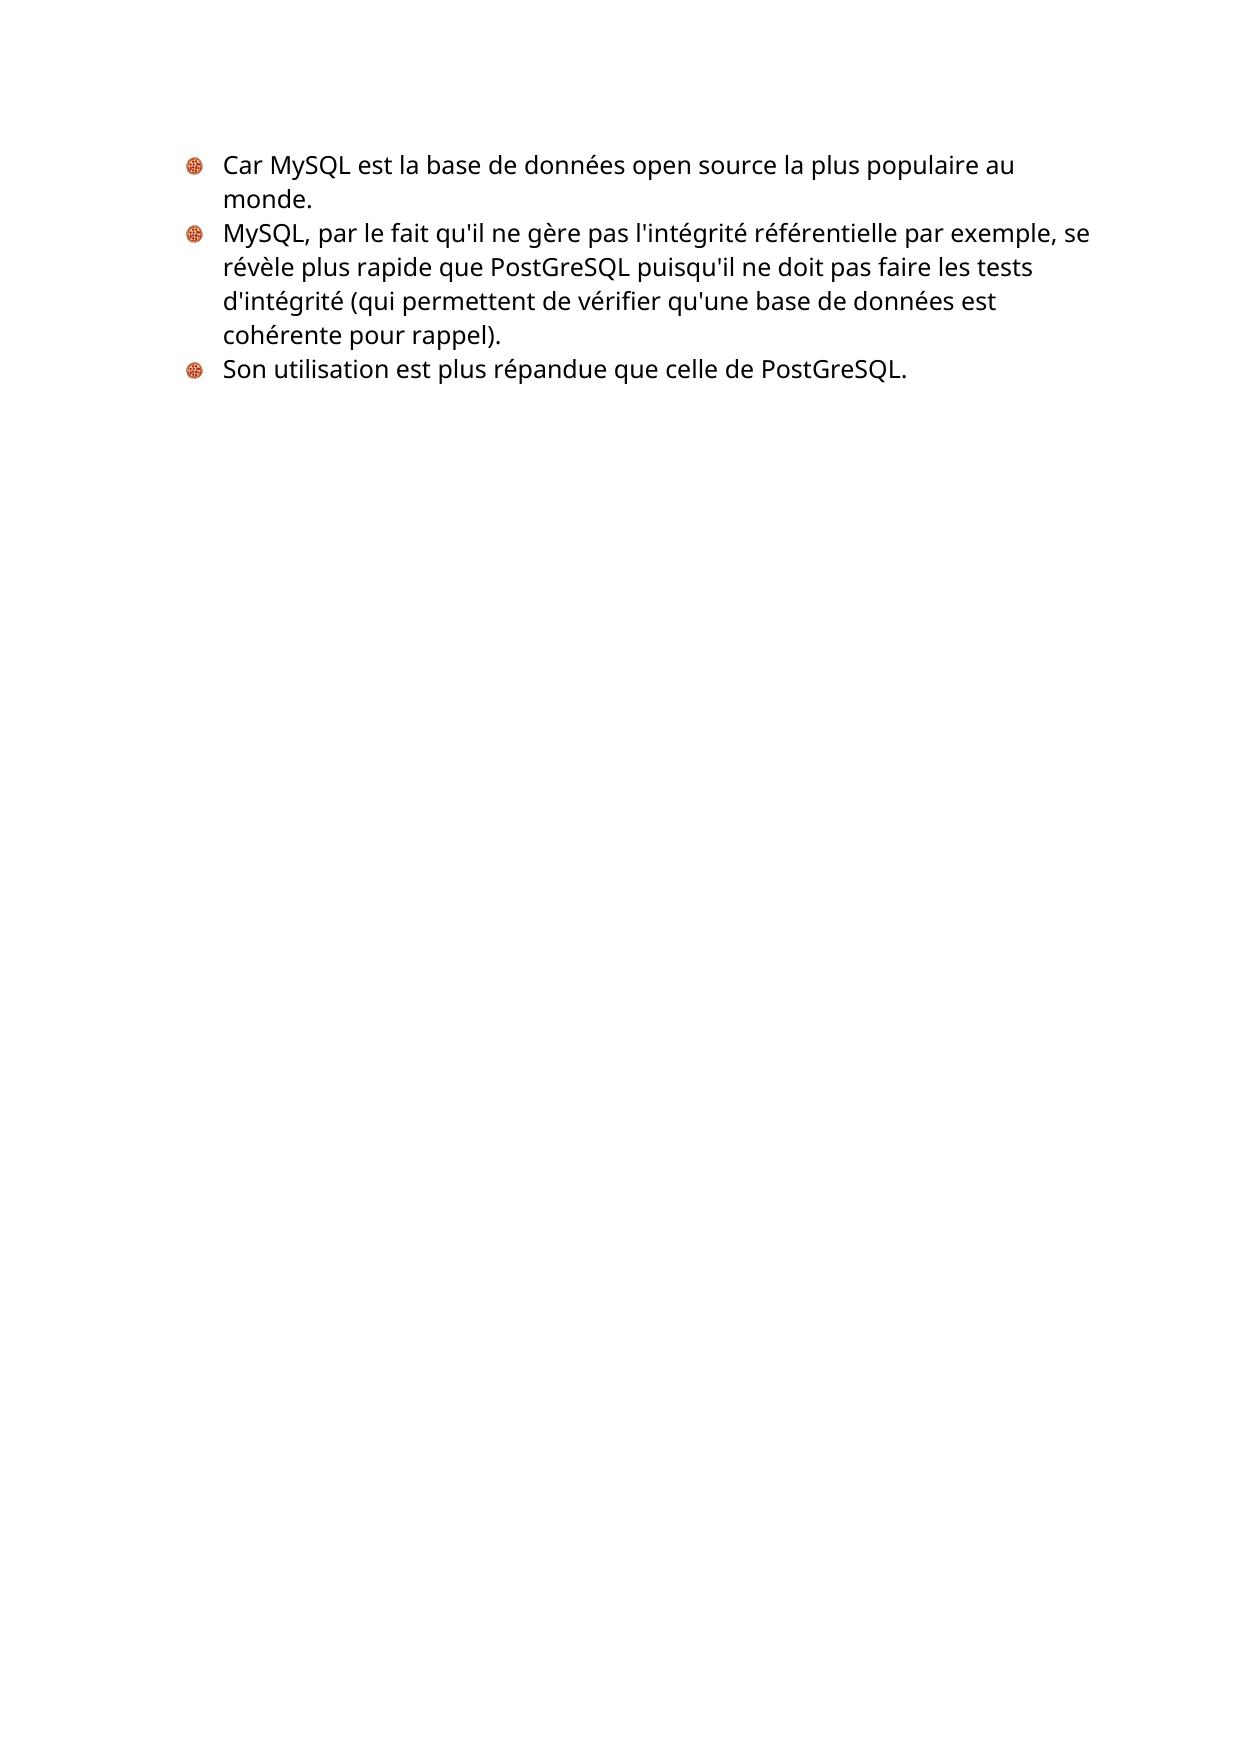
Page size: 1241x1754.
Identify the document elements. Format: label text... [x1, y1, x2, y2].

list Car MySQL est la base de données open source la plus populaire au monde. [185, 148, 1093, 216]
list MySQL, par le fait qu'il ne gère pas l'intégrité référentielle par exemple, se révèle plus rapide que PostGreSQL puisqu'il ne doit pas faire les tests d'intégrité (qui permettent de vérifier qu'une base de données est cohérente pour rappel). [185, 216, 1093, 352]
picture [186, 225, 203, 243]
picture [186, 157, 203, 175]
picture [186, 362, 203, 379]
list Son utilisation est plus répandue que celle de PostGreSQL. [185, 352, 1093, 386]
